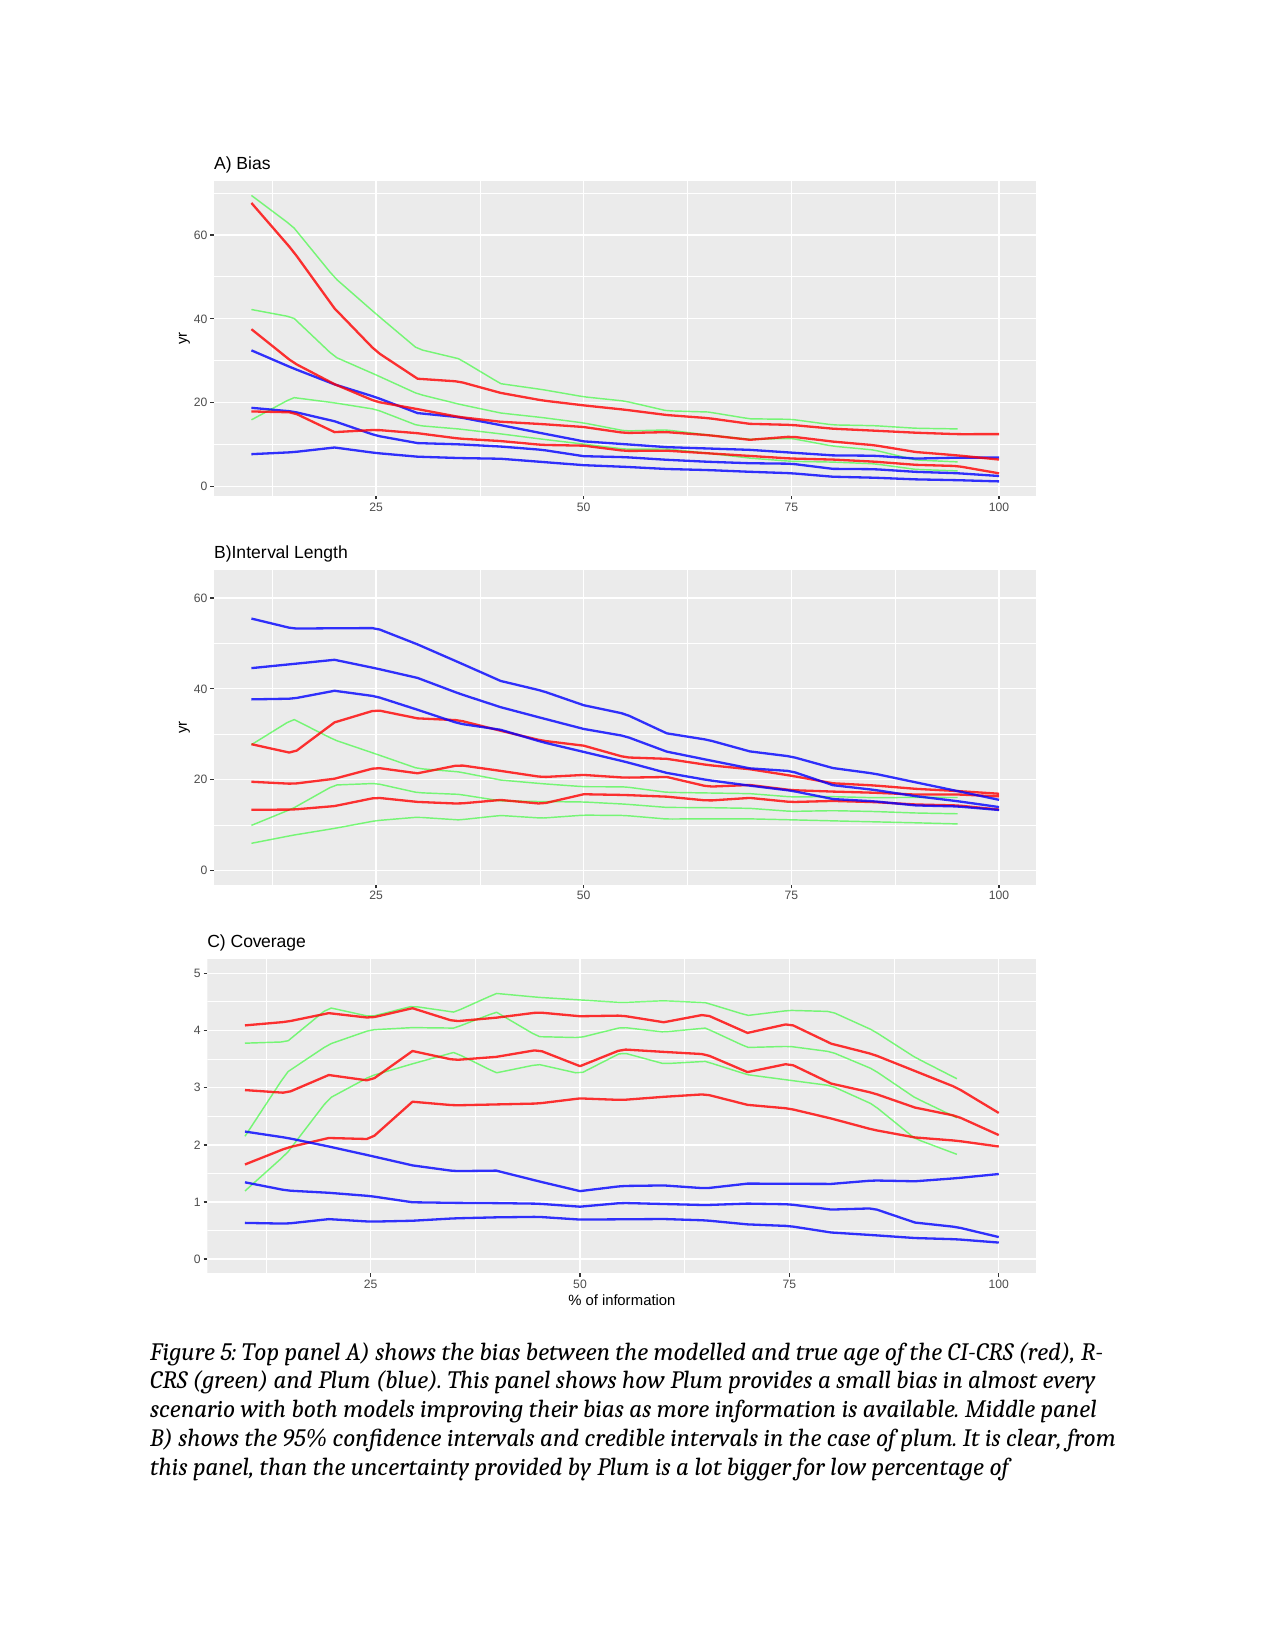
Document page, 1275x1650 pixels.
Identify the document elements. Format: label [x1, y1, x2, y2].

text [150, 1337, 1125, 1481]
